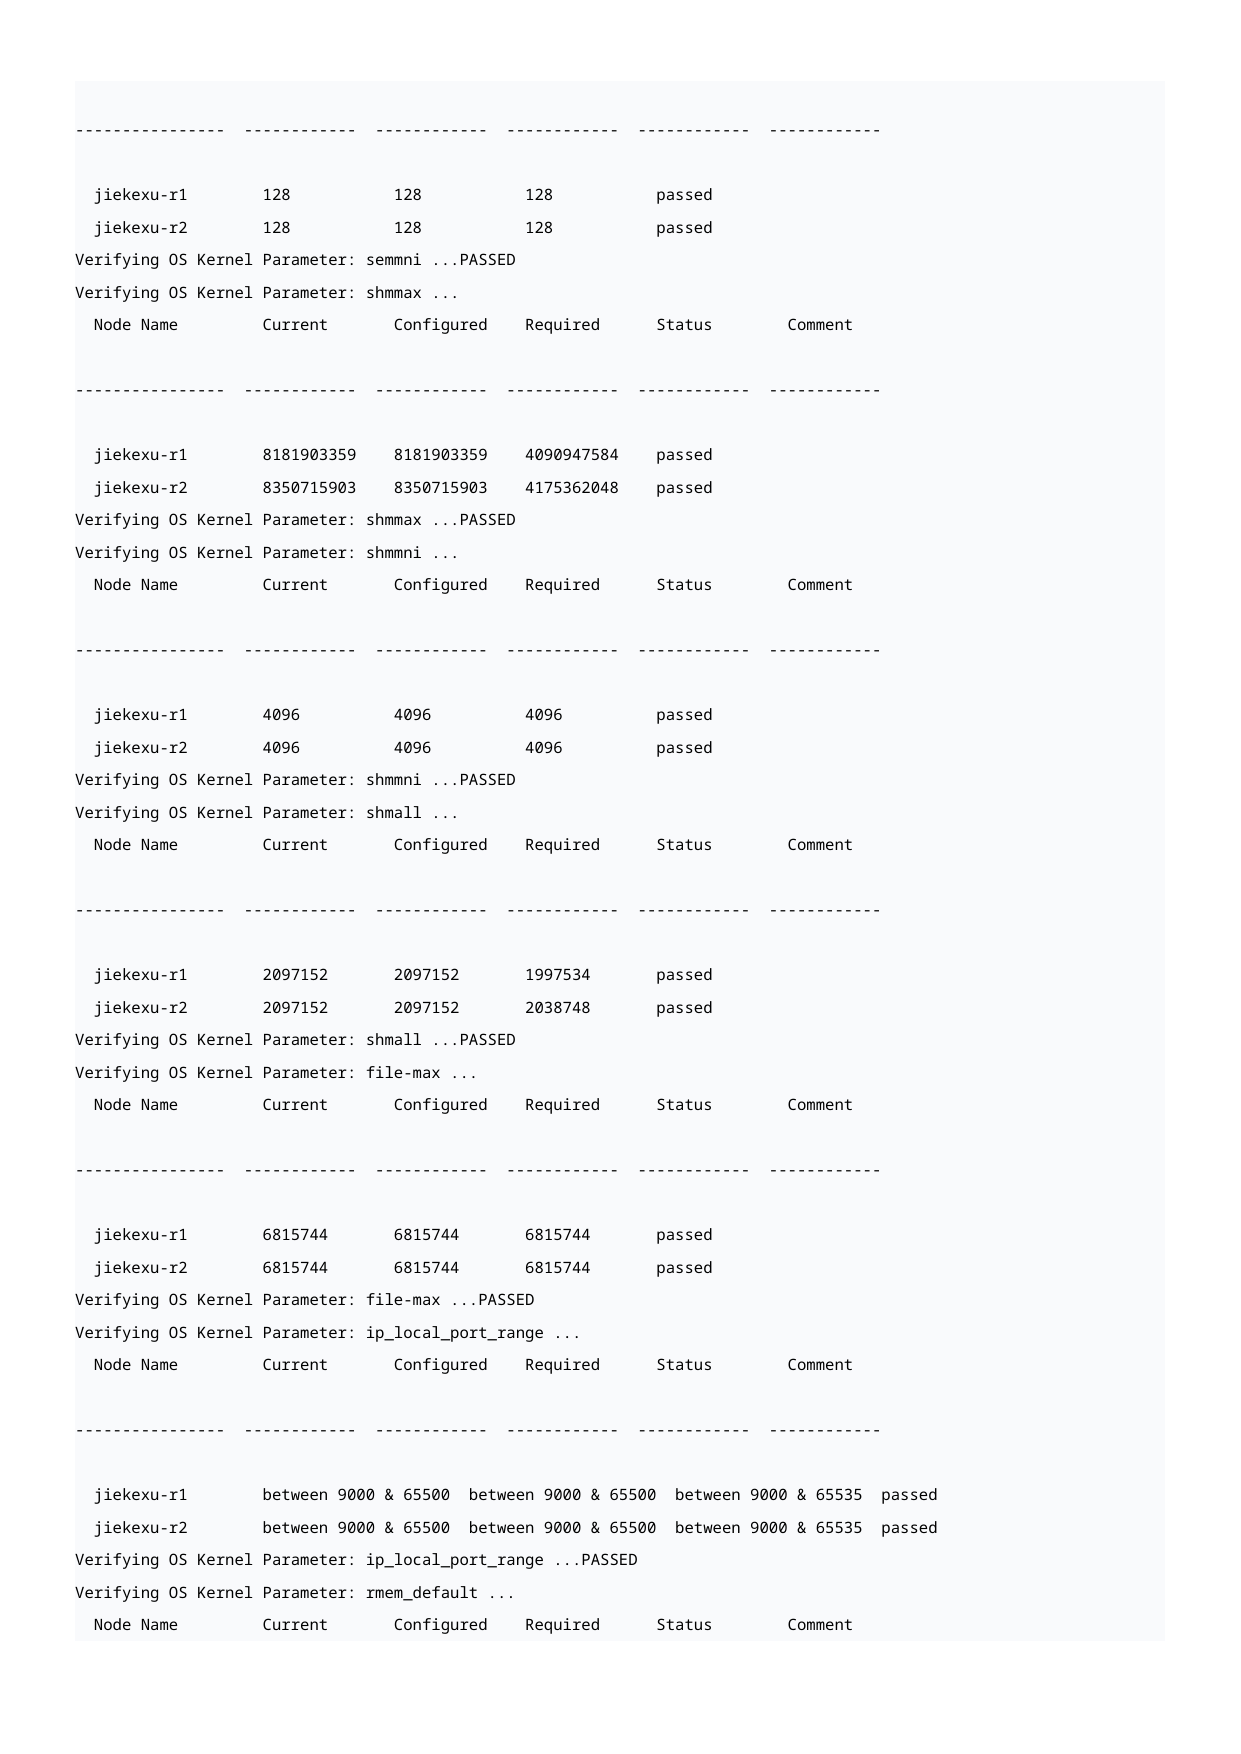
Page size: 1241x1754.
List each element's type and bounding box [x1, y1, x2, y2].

text [75, 81, 1165, 1641]
